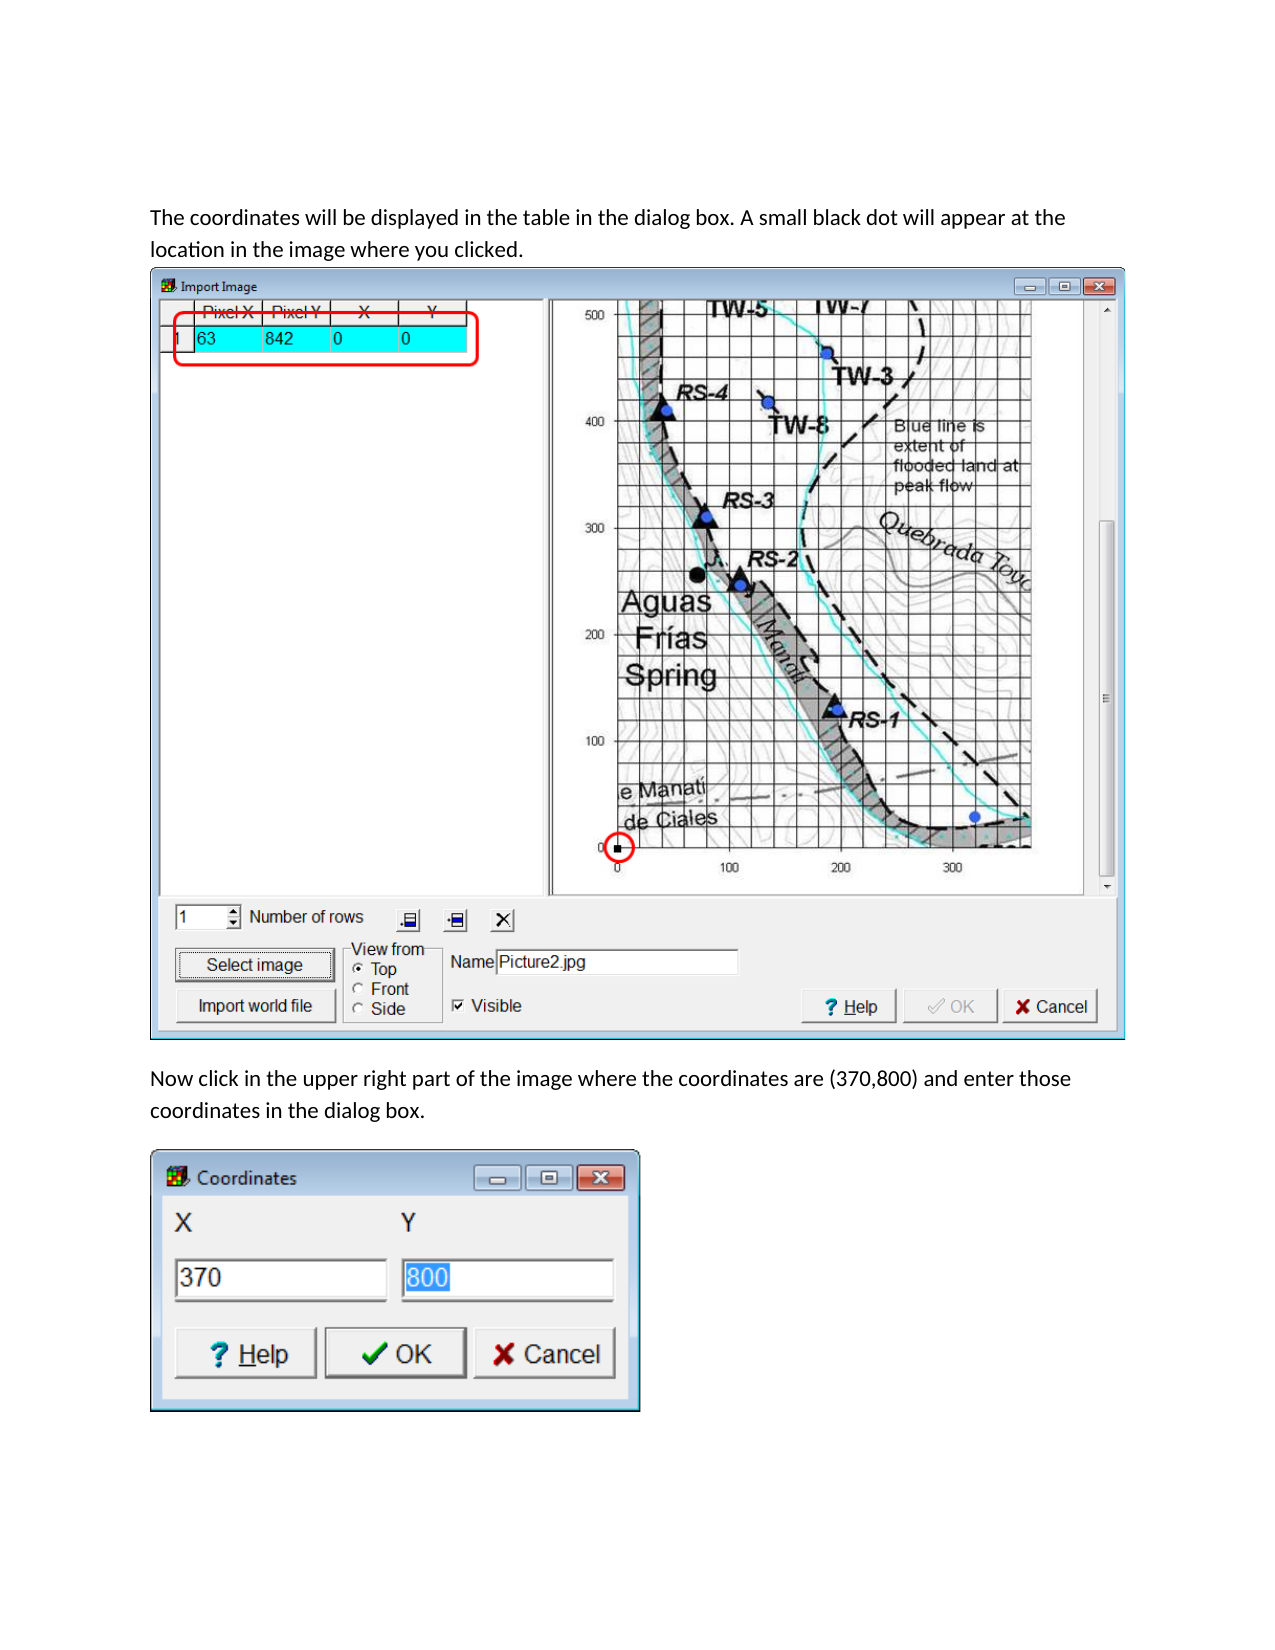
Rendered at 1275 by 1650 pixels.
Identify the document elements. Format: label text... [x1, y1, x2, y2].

picture [150, 1149, 641, 1412]
text The coordinates will be displayed in the table in the dialog box. A small black dot will appear at the location in the image where you clicked. [150, 203, 1125, 267]
text Now click in the upper right part of the image where the coordinates are (370,800) and enter those coordinates in the dialog box. [150, 1064, 1125, 1124]
picture [150, 267, 1125, 1040]
